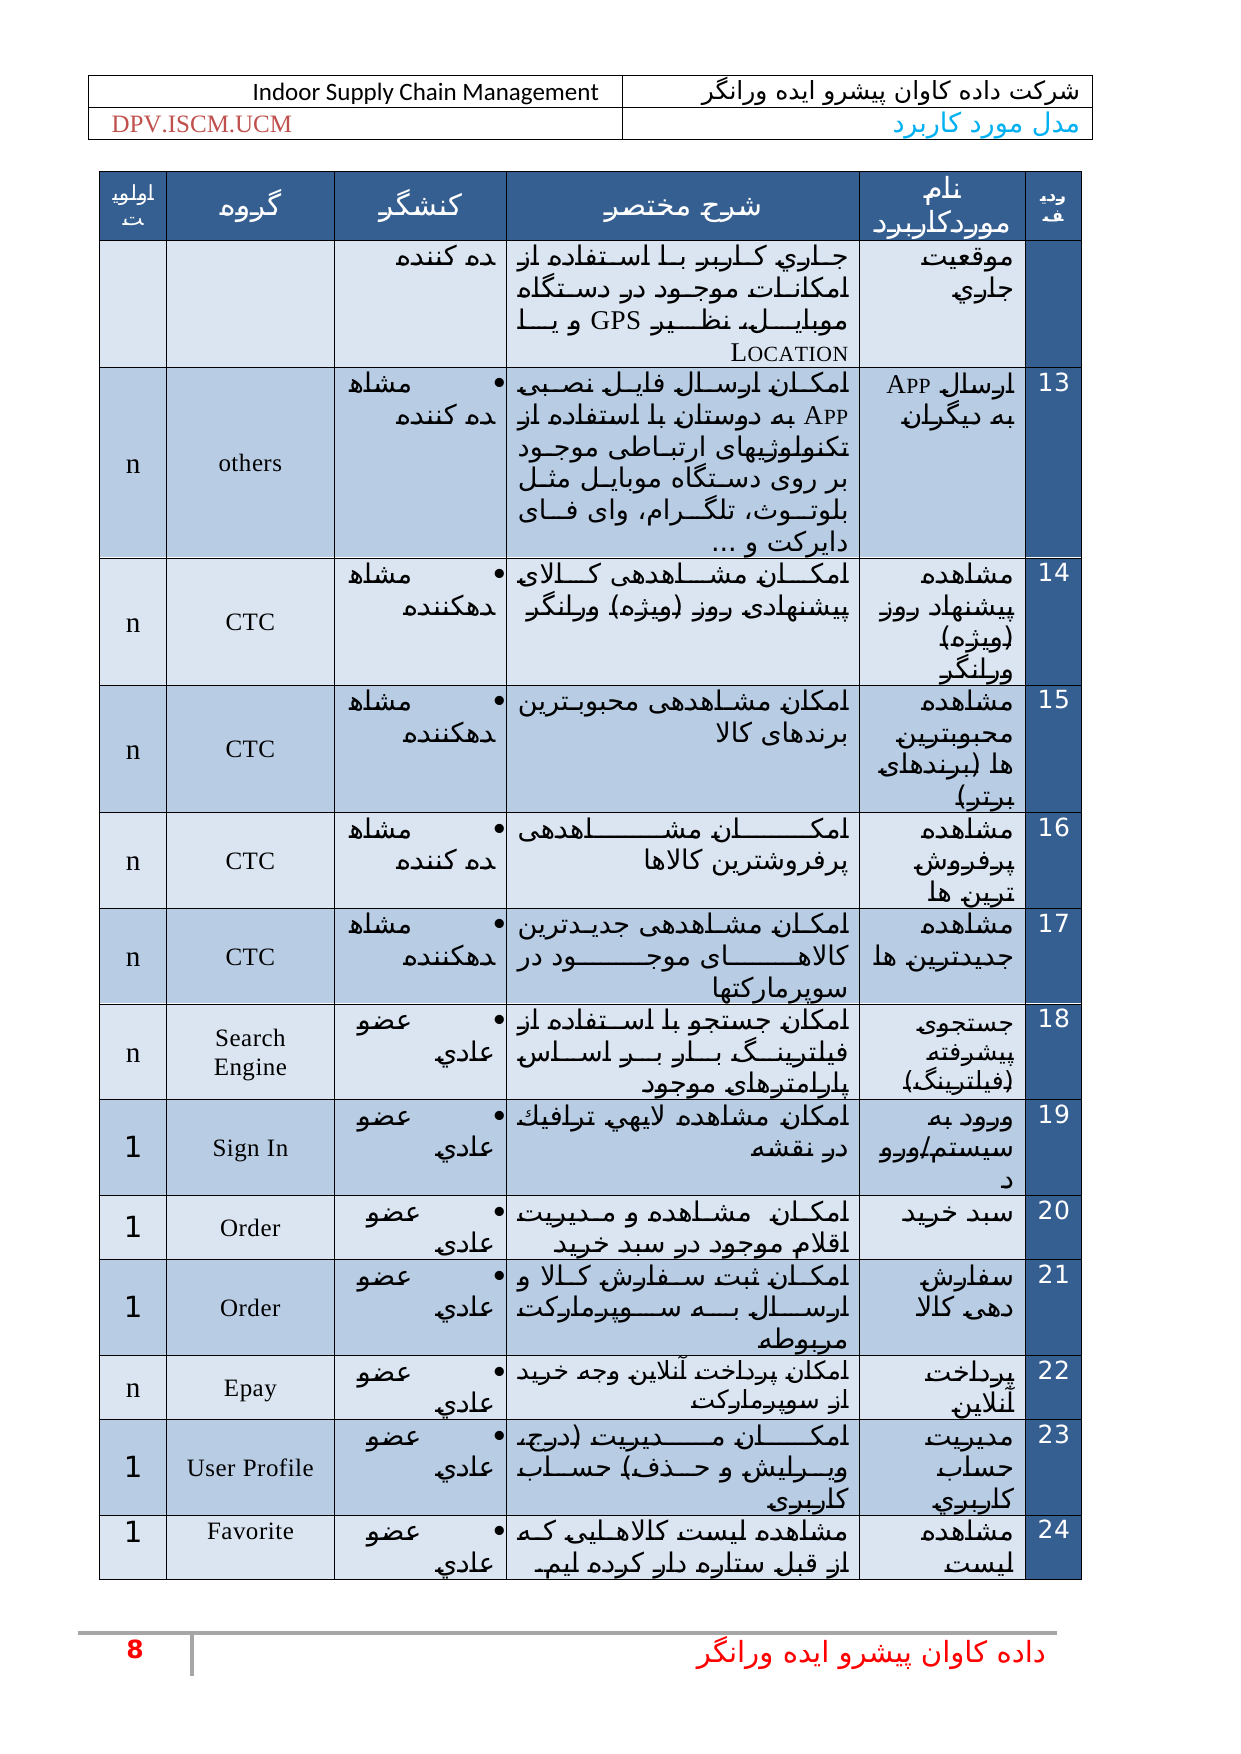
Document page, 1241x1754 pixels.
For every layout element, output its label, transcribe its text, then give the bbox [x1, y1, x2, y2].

table_cell others [167, 368, 334, 557]
table_cell 1 [100, 1196, 166, 1259]
table_cell n [100, 1005, 166, 1099]
table_cell 20 [1026, 1196, 1081, 1259]
table_cell n [100, 241, 166, 367]
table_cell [507, 241, 859, 367]
table_header اولويت [100, 172, 166, 240]
table_cell 18 [1026, 1005, 1081, 1099]
table_cell مشاهده محبوبترین ها (برندهای برتر) [860, 686, 1025, 812]
table_cell 16 [1026, 813, 1081, 908]
table_cell 21 [1026, 1260, 1081, 1355]
table_cell پرداخت آنلاین [860, 1356, 1025, 1419]
table_cell n [100, 559, 166, 685]
table_cell امکان مشاهدهی پرفروشترین کالاها [507, 813, 859, 908]
table_cell 24 [1026, 1516, 1081, 1579]
table_cell CTC [167, 559, 334, 685]
table_cell امكان جستجو با استفاده از فیلترینگ بار بر اساس پارامترهای موجود [507, 1005, 859, 1099]
table_cell n [100, 1356, 166, 1419]
table_cell مشاهدهكننده [335, 909, 506, 1003]
table_cell 1 [100, 1516, 166, 1579]
table_cell عضو عادي [335, 1100, 506, 1195]
table_cell n [100, 686, 166, 812]
table_cell Search Engine [167, 1005, 334, 1099]
table_cell امكان مشاهدهی محبوبترین برندهای کالا [507, 686, 859, 812]
table_cell 13 [1026, 368, 1081, 557]
table_header شرح مختصر [507, 172, 859, 240]
table_cell مشاهده كننده [335, 368, 506, 557]
table_header رديف [1026, 172, 1081, 240]
table_cell امكان ثبت سفارش کالا و ارسال به سوپرمارکت مربوطه [507, 1260, 859, 1355]
table_cell مشاهده كننده [335, 241, 506, 367]
table_cell 1 [100, 1100, 166, 1195]
table_cell 19 [1026, 1100, 1081, 1195]
table_cell امکان ارسال فایل نصبی App به دوستان با استفاده از تکنولوژیهای ارتباطی موجود بر روی دستگاه موبایل مثل بلوتوث، تلگرام، وای فای دایرکت و ... [507, 368, 859, 557]
table_cell 23 [1026, 1420, 1081, 1515]
table_cell ورود به سيستم/ورود [860, 1100, 1025, 1195]
table_cell امکان مشاهدهی جدیدترین کالاهای موجود در سوپرمارکتها [507, 909, 859, 1003]
table_cell امكان پرداخت آنلاین وجه خرید از سوپرمارکت [507, 1356, 859, 1419]
table_cell امکان مشاهدهی کالای پیشنهادی روز (ویژه) ورانگر [507, 559, 859, 685]
table_cell عضو عادي [335, 1260, 506, 1355]
table_cell امكان مشاهده لايهي ترافيك در نقشه [507, 1100, 859, 1195]
table_cell 1 [100, 1420, 166, 1515]
table_cell مشاهدهكننده [335, 686, 506, 812]
table_cell عضو عادي [335, 1516, 506, 1579]
table_cell CTC [167, 909, 334, 1003]
table_cell n [100, 909, 166, 1003]
table_cell Order [167, 1196, 334, 1259]
table_cell سبد خرید [860, 1196, 1025, 1259]
table_cell Sign In [167, 1100, 334, 1195]
table_cell عضو عادي [335, 1005, 506, 1099]
table_cell Epay [167, 1356, 334, 1419]
table_cell مشاهده كننده [335, 813, 506, 908]
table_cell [507, 1516, 859, 1579]
table_cell مشاهدهكننده [335, 559, 506, 685]
table_cell 14 [1026, 559, 1081, 685]
table_cell CTC [167, 686, 334, 812]
table_cell Favorite [167, 1516, 334, 1579]
table_cell 1 [100, 1260, 166, 1355]
table_cell عضو عادی [335, 1196, 506, 1259]
table_cell مديريت حساب كاربري [860, 1420, 1025, 1515]
table_cell عضو عادي [335, 1420, 506, 1515]
table_cell عضو عادي [335, 1356, 506, 1419]
table_cell مشاهده لیست علاقمندی [860, 1516, 1025, 1579]
table_cell مشاهده پرفروش ترین ها [860, 813, 1025, 908]
table_cell سفارش دهی کالا [860, 1260, 1025, 1355]
table_cell امکان مشاهده و مدیریت اقلام موجود در سبد خرید [507, 1196, 859, 1259]
table_cell جستجوی پیشرفته (فیلترینگ) [860, 1005, 1025, 1099]
table_header كنشگر [335, 172, 506, 240]
table_header گروه [167, 172, 334, 240]
table_cell n [100, 368, 166, 557]
table_header نام موردكاربرد [860, 172, 1025, 240]
table_cell User Profile [167, 1420, 334, 1515]
table_cell CTC [167, 813, 334, 908]
table_cell 17 [1026, 909, 1081, 1003]
table_cell مشاهده جدیدترین ها [860, 909, 1025, 1003]
table_cell امکان مدیریت (درج، ویرایش و حذف) حساب کاربری [507, 1420, 859, 1515]
table_cell تعيين موقعيت جاري [860, 241, 1025, 367]
table_cell ارسال App به دیگران [860, 368, 1025, 557]
table_cell GPS [167, 241, 334, 367]
table_cell Order [167, 1260, 334, 1355]
table_cell 15 [1026, 686, 1081, 812]
table_cell 22 [1026, 1356, 1081, 1419]
table_cell n [100, 813, 166, 908]
table_cell 12 [1026, 241, 1081, 367]
table_cell مشاهده پیشنهاد روز (ویژه) ورانگر [860, 559, 1025, 685]
